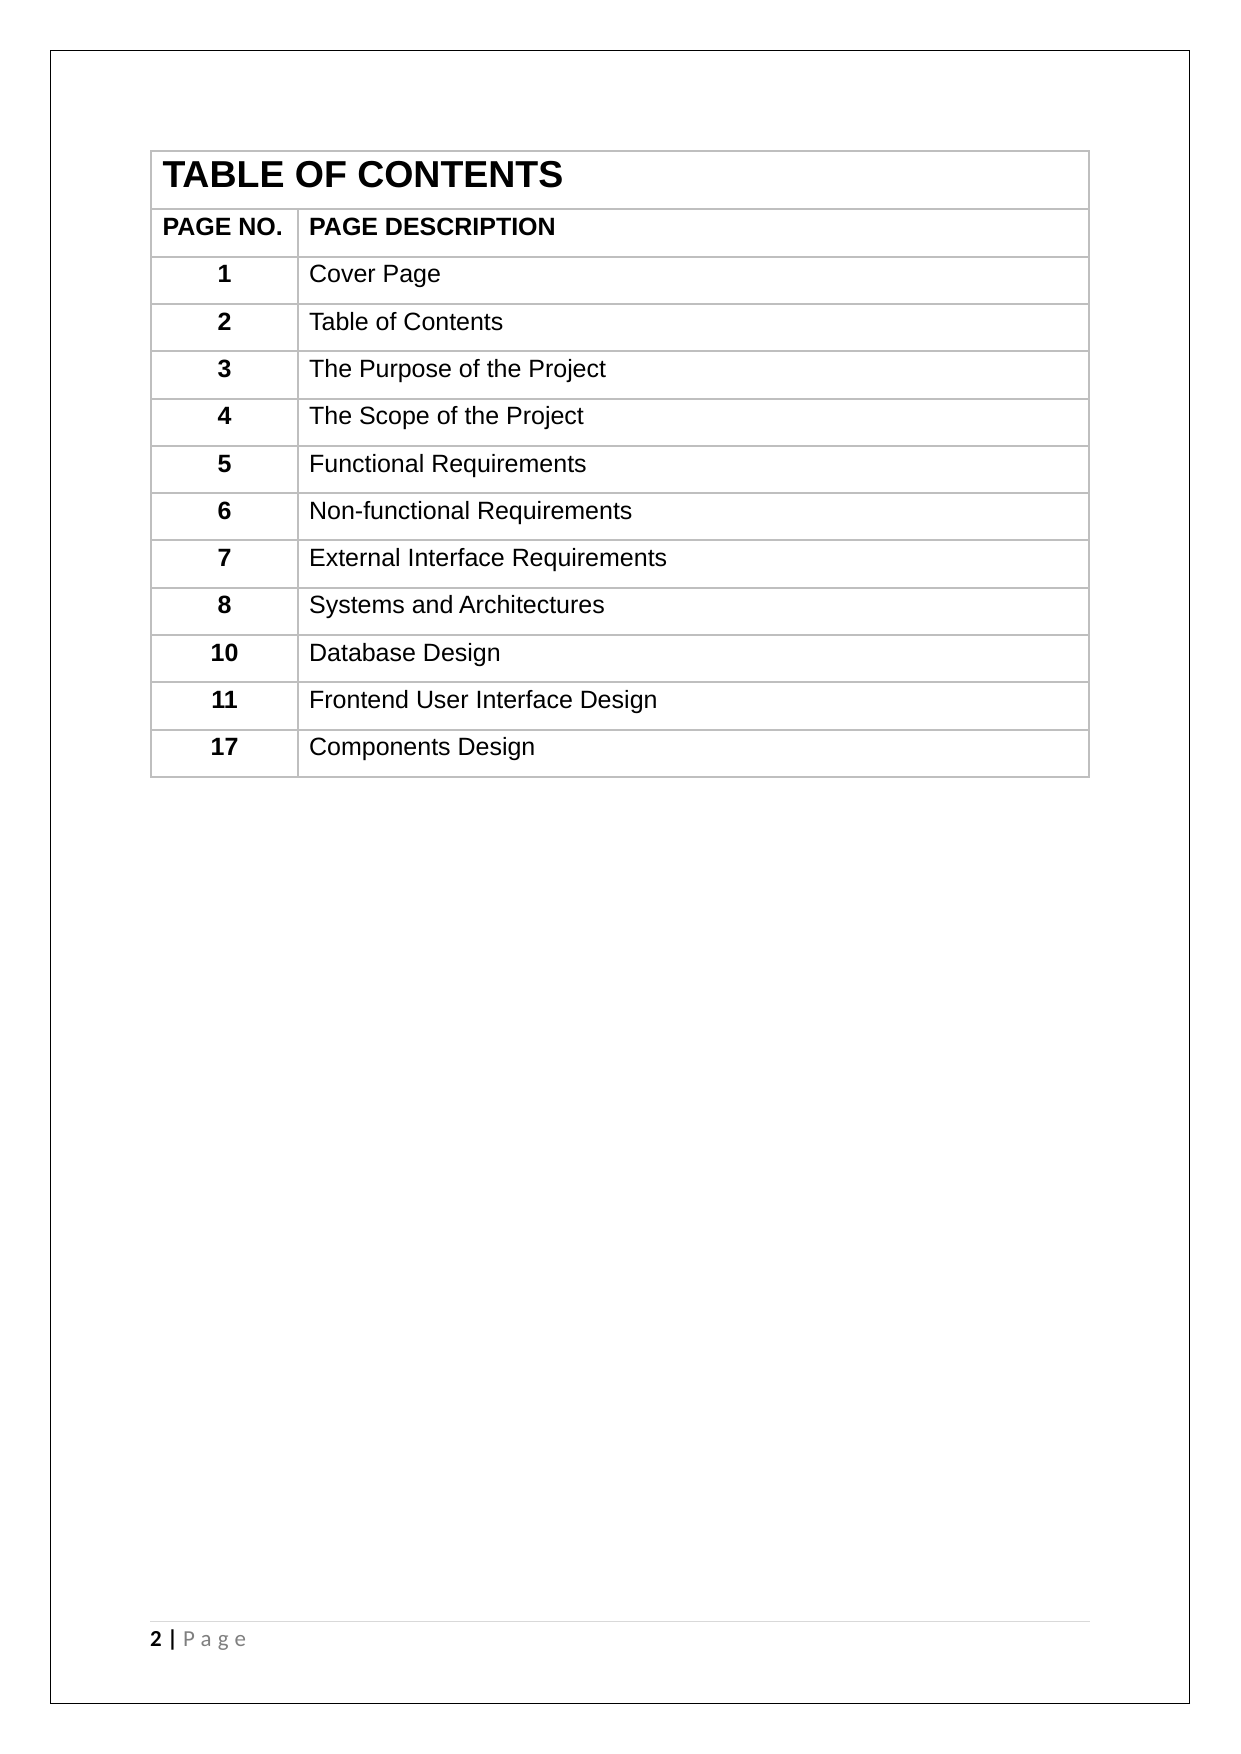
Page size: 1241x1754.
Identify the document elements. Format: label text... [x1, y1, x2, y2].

table_cell Table of Contents [299, 305, 1088, 350]
table_cell 3 [152, 352, 297, 397]
table_cell Cover Page [299, 258, 1088, 303]
table_cell 1 [152, 258, 297, 303]
table_header TABLE OF CONTENTS [152, 152, 1088, 208]
table_cell Components Design [299, 731, 1088, 776]
table_cell Database Design [299, 636, 1088, 681]
table_cell Functional Requirements [299, 447, 1088, 492]
table_cell 7 [152, 541, 297, 587]
table_cell 6 [152, 494, 297, 539]
table_cell Non-functional Requirements [299, 494, 1088, 539]
table_cell External Interface Requirements [299, 541, 1088, 587]
table_cell 2 [152, 305, 297, 350]
table_cell 5 [152, 447, 297, 492]
table_cell 17 [152, 731, 297, 776]
table_cell Frontend User Interface Design [299, 683, 1088, 728]
table_cell The Purpose of the Project [299, 352, 1088, 397]
table_cell 10 [152, 636, 297, 681]
table_cell PAGE NO. [152, 210, 297, 256]
table_cell 4 [152, 400, 297, 445]
table_cell 8 [152, 589, 297, 634]
table_cell The Scope of the Project [299, 400, 1088, 445]
table_cell 11 [152, 683, 297, 728]
table_cell PAGE DESCRIPTION [299, 210, 1088, 256]
table_cell Systems and Architectures [299, 589, 1088, 634]
